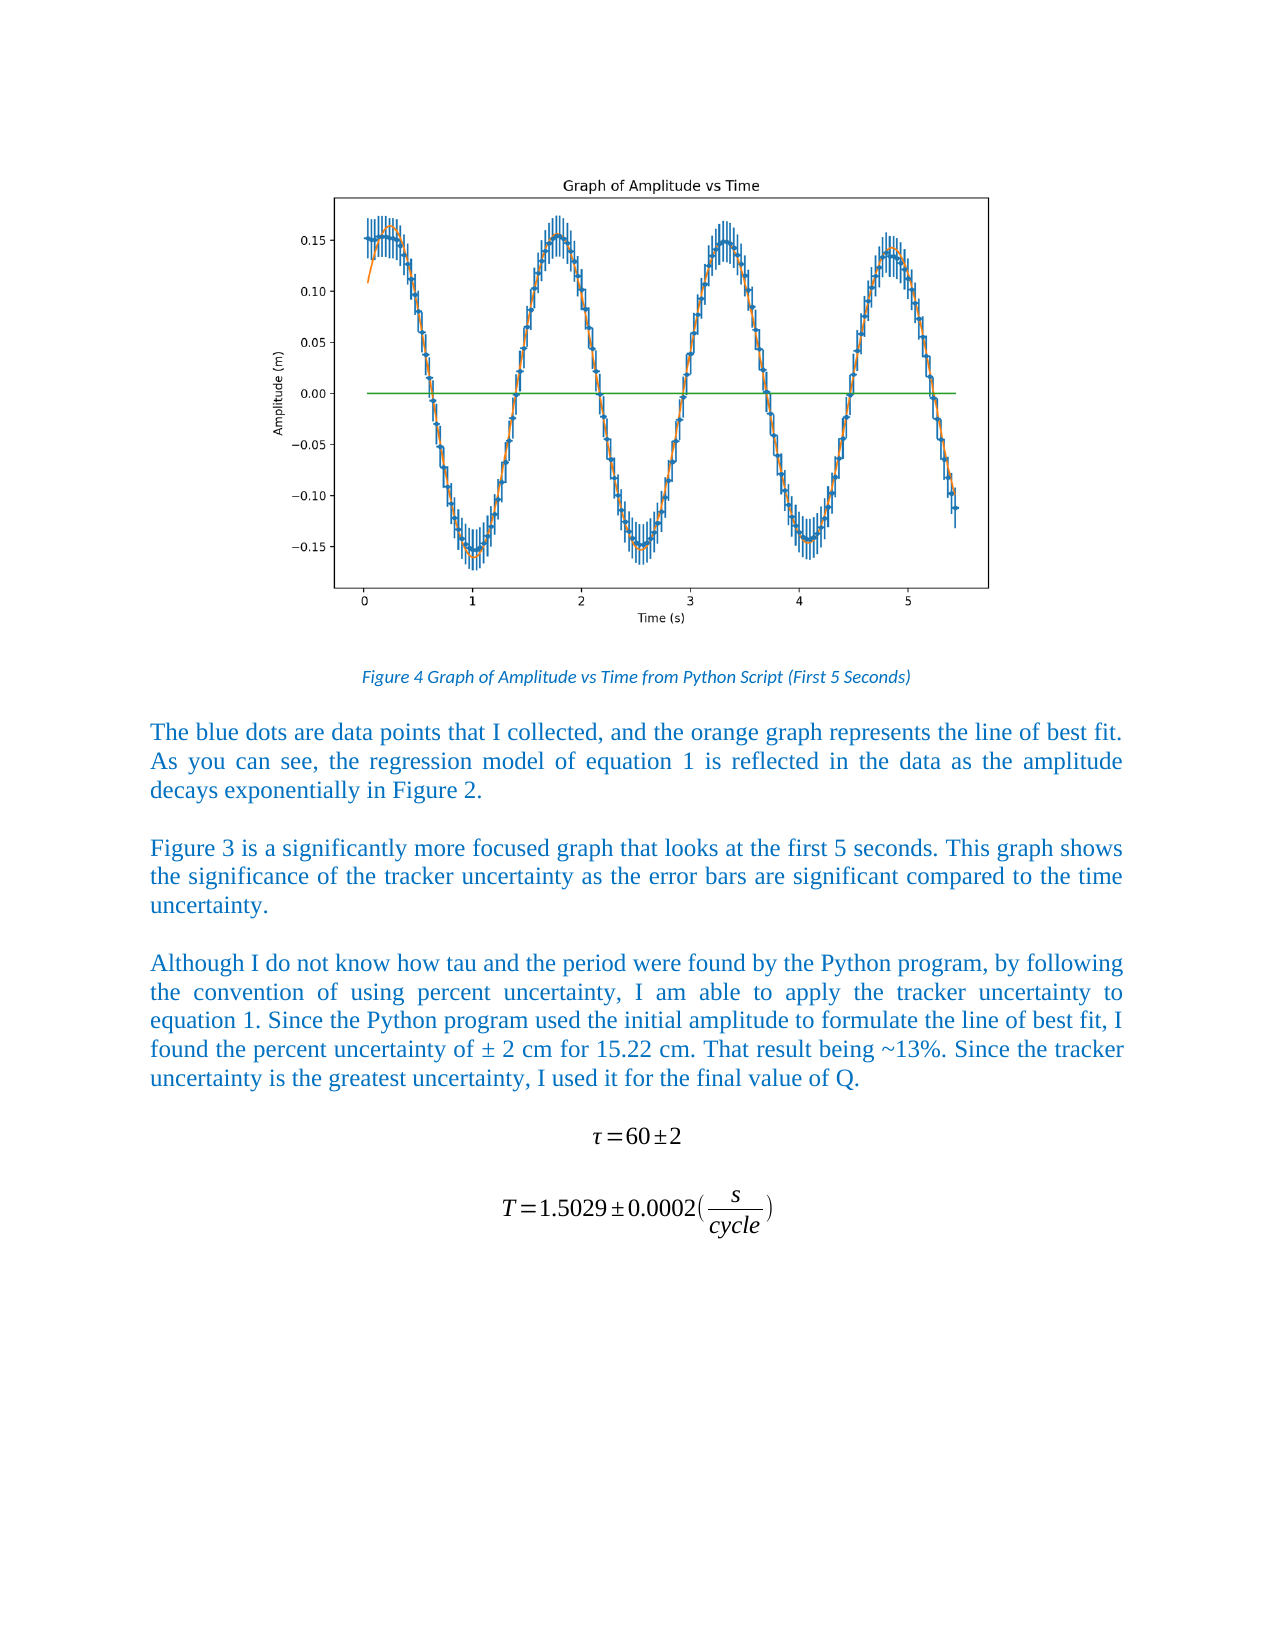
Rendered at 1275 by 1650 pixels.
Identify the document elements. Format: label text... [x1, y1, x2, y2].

text Although I do not know how tau and the period were found by the Python program, by following the convention of using percent uncertainty, I am able to apply the tracker uncertainty to equation 1. Since the Python program used the initial amplitude to formulate the line of best fit, I found the percent uncertainty of ± 2 cm for 15.22 cm. That result being ~13%. Since the tracker uncertainty is the greatest uncertainty, I used it for the final value of Q. [150, 948, 1125, 1092]
text The blue dots are data points that I collected, and the orange graph represents the line of best fit. As you can see, the regression model of equation 1 is reflected in the data as the amplitude decays exponentially in Figure 2. [150, 717, 1125, 803]
picture [257, 150, 1018, 636]
text Figure 3 is a significantly more focused graph that looks at the first 5 seconds. This graph shows the significance of the tracker uncertainty as the error bars are significant compared to the time uncertainty. [150, 833, 1125, 919]
text Figure 4 Graph of Amplitude vs Time from Python Script (First 5 Seconds) [150, 665, 1125, 688]
